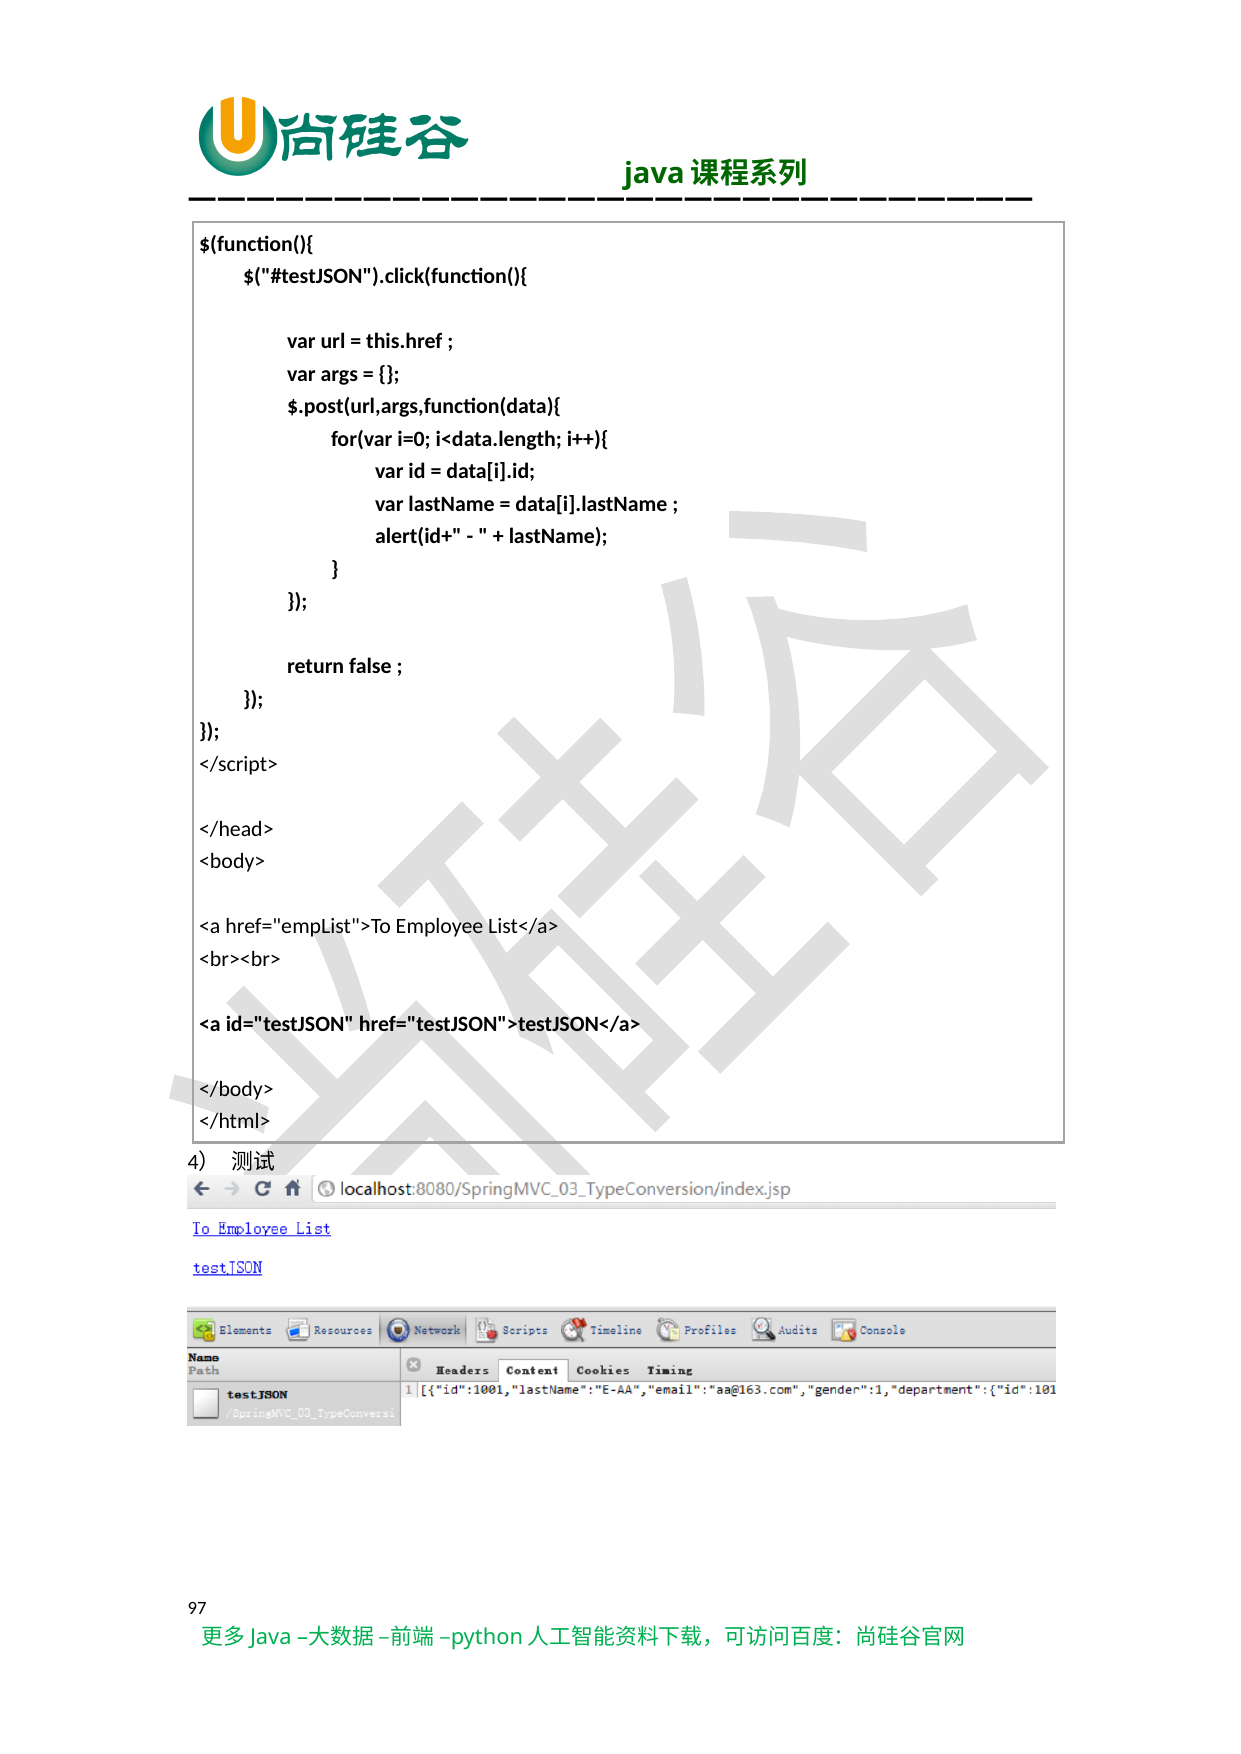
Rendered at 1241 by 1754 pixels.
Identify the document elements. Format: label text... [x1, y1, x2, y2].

list 测试 [187, 1143, 1053, 1175]
picture [187, 88, 476, 184]
picture [187, 1175, 1056, 1426]
